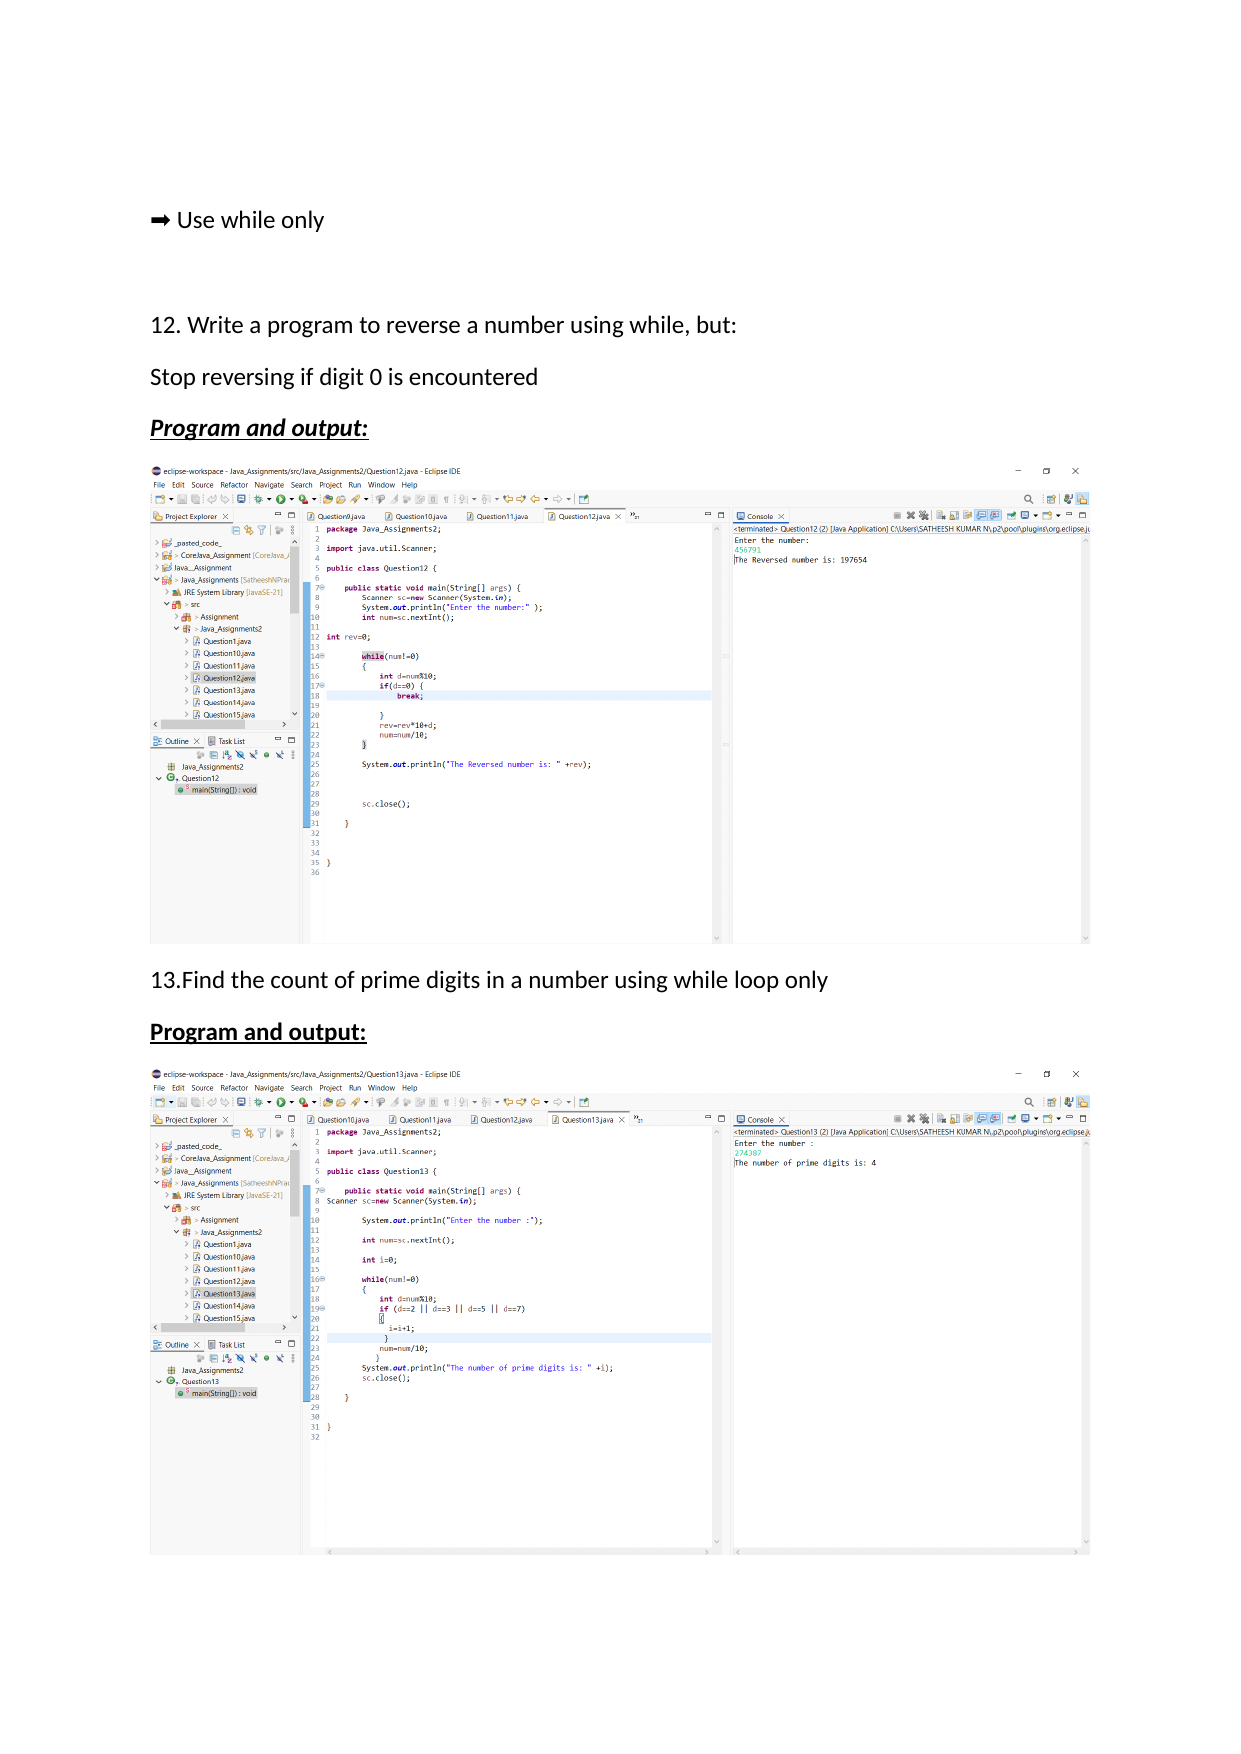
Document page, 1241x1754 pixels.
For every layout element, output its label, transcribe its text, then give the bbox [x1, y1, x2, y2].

text 12. Write a program to reverse a number using while, but: [150, 309, 1090, 340]
picture [150, 1067, 1091, 1555]
text Program and output: [150, 1016, 1090, 1046]
text Stop reversing if digit 0 is encountered [150, 361, 1090, 391]
picture [150, 464, 1091, 944]
text Program and output: [150, 412, 1090, 443]
text ➡️ Use while only [150, 202, 1090, 236]
text 13.Find the count of prime digits in a number using while loop only [150, 964, 1090, 995]
